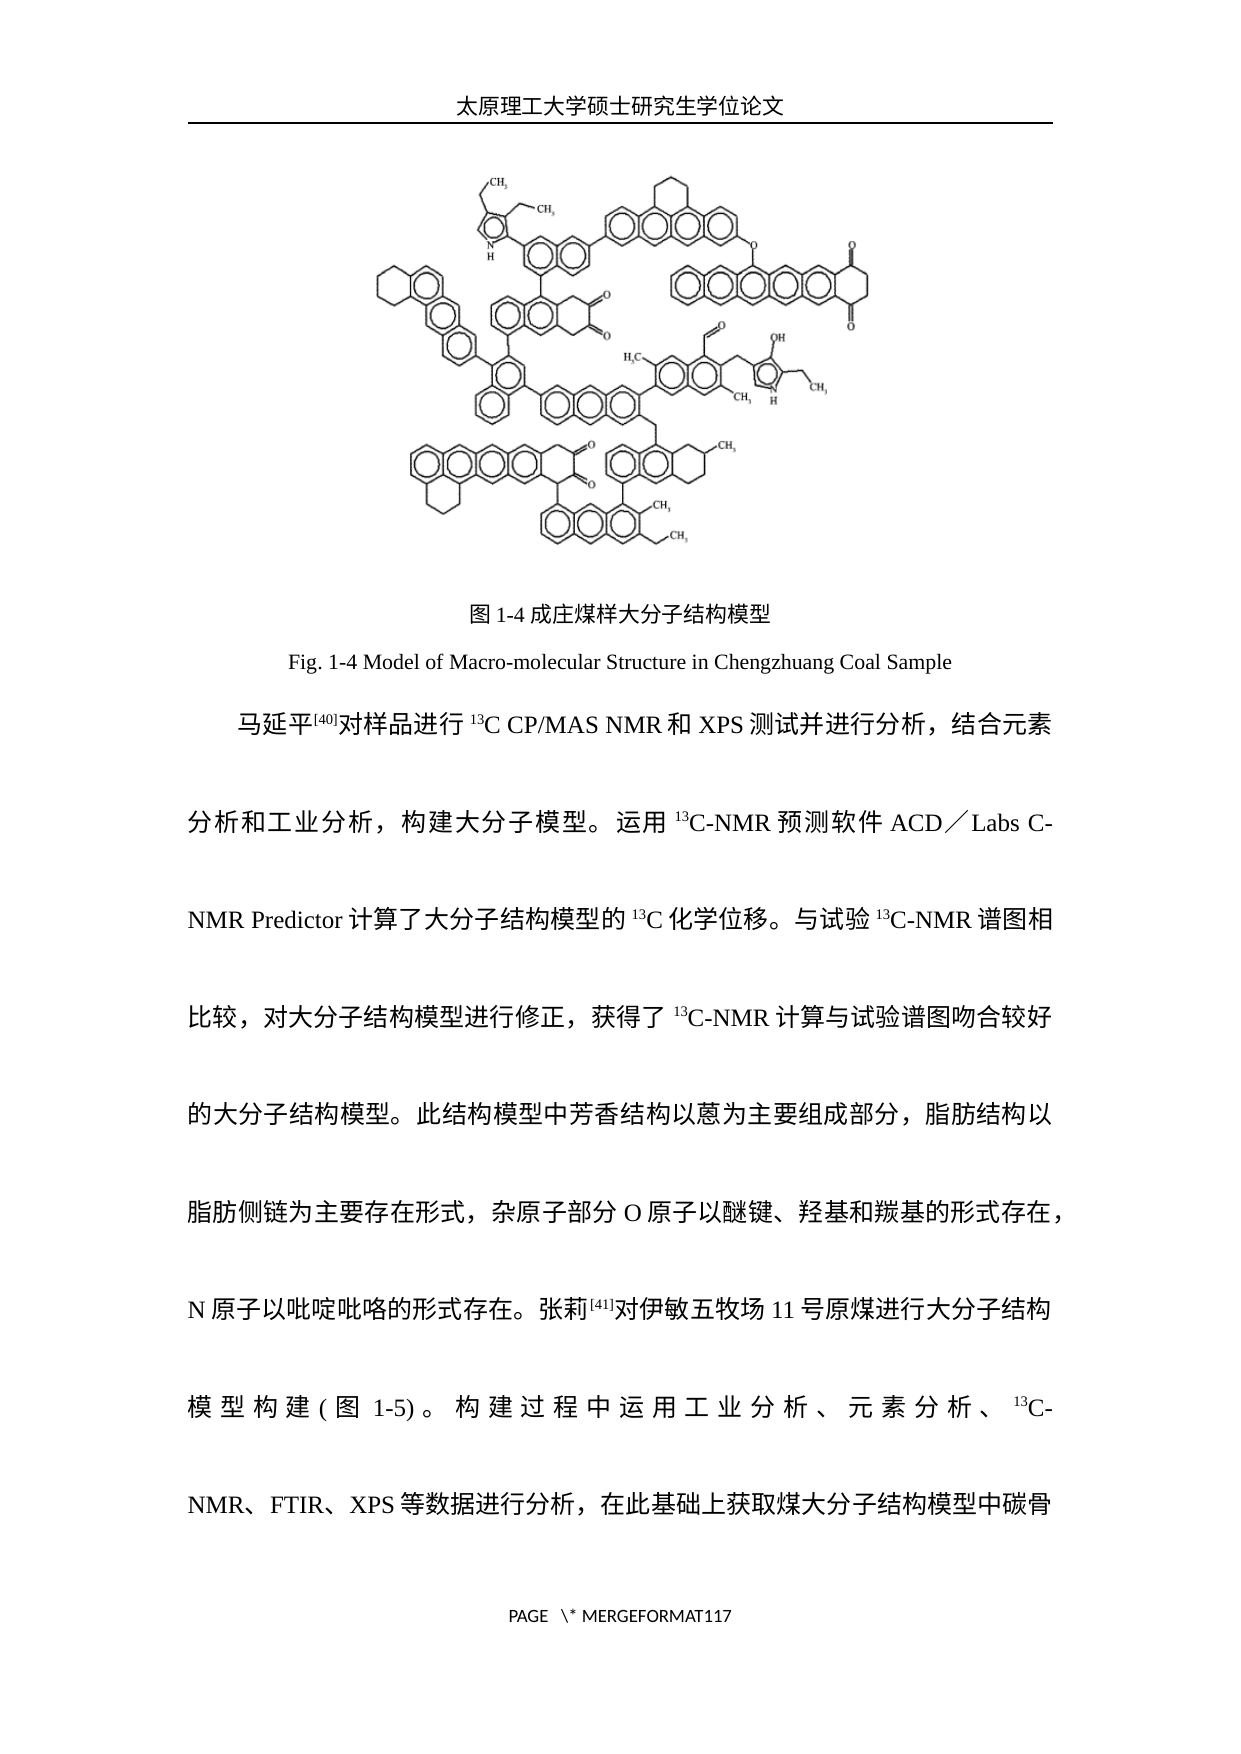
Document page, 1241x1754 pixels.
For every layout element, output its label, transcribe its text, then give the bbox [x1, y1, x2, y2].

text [187, 691, 1053, 1536]
text Fig. 1-4 Model of Macro-molecular Structure in Chengzhuang Coal Sample [187, 645, 1053, 678]
picture [366, 161, 874, 563]
text 图1-4 成庄煤样大分子结构模型 [187, 597, 1053, 629]
